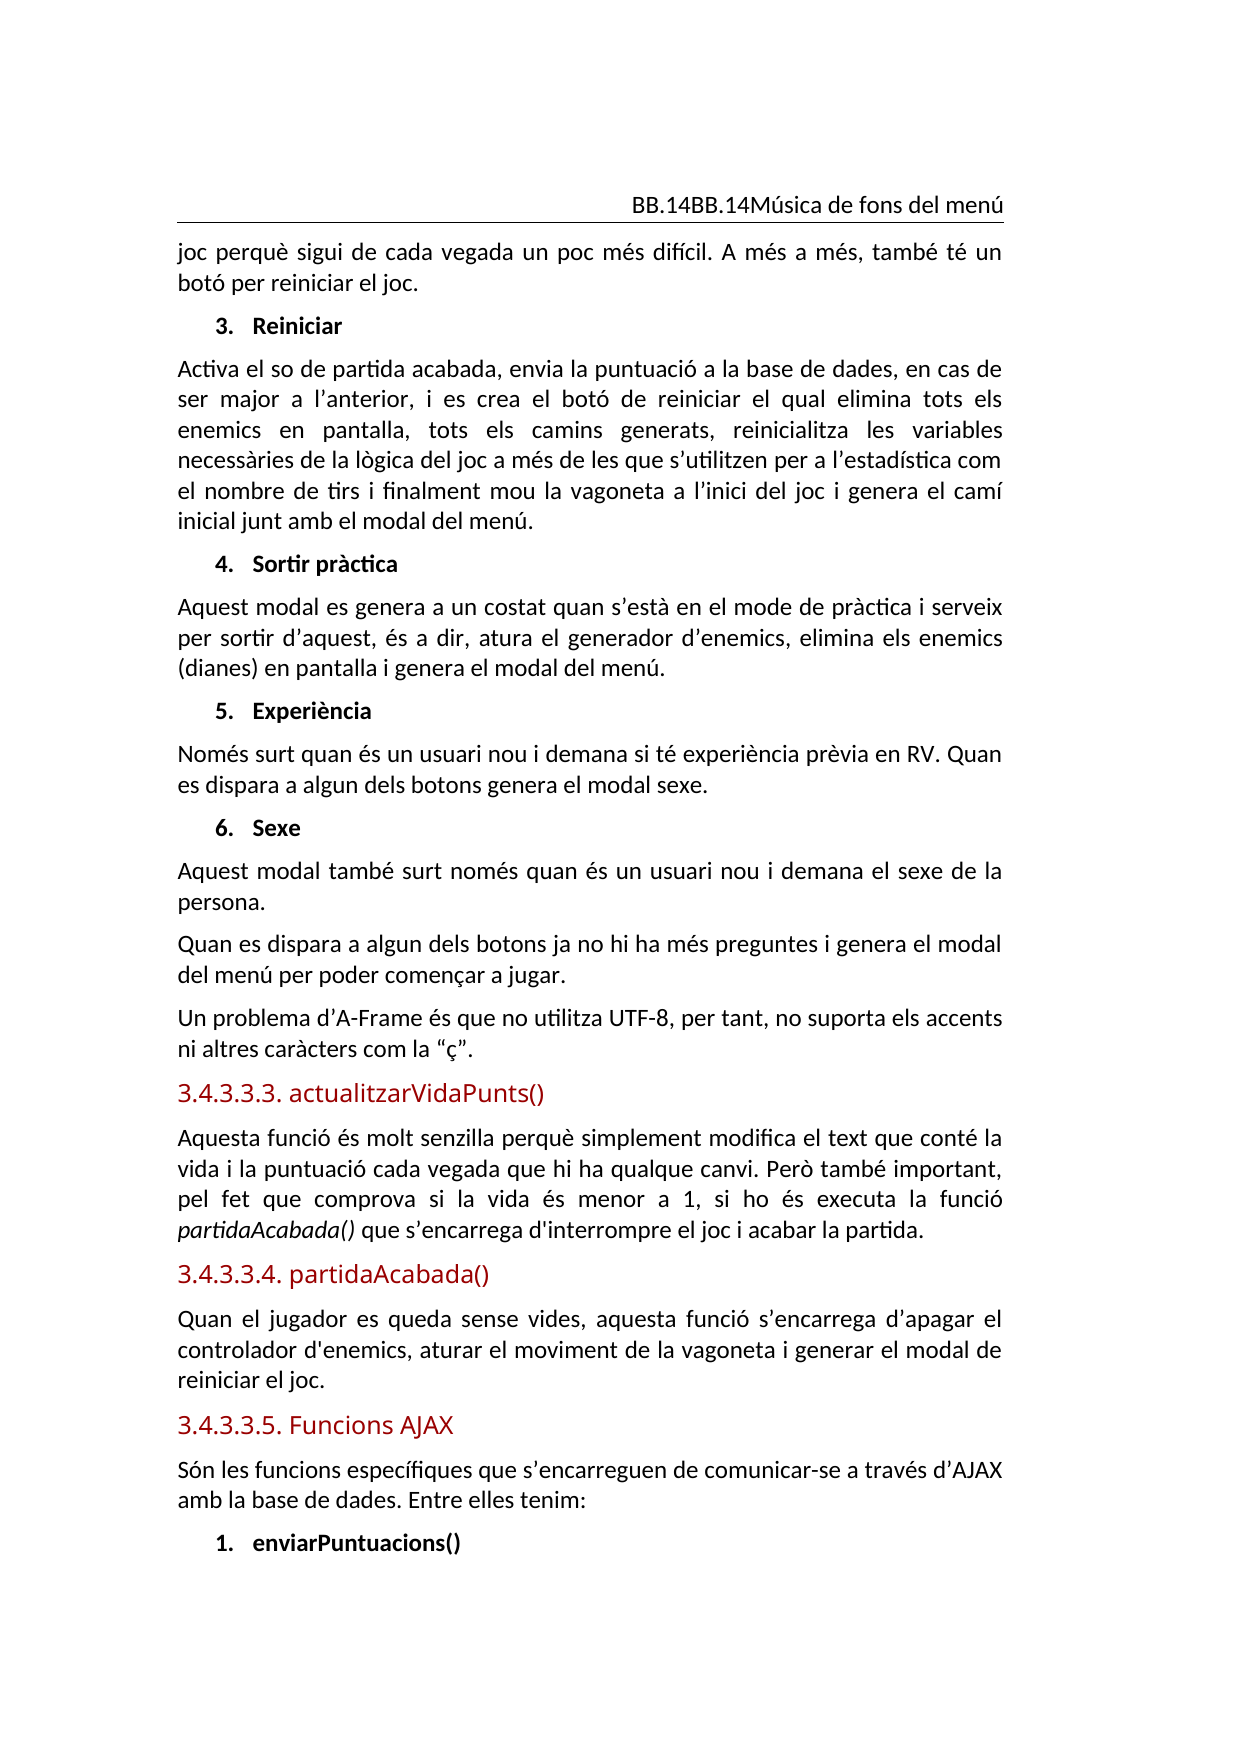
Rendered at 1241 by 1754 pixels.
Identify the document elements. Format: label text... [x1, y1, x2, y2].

text Només surt quan és un usuari nou i demana si té experiència prèvia en RV. Quan es dispara a algun dels botons genera el modal sexe. [177, 738, 1004, 799]
text Aquest modal també surt només quan és un usuari nou i demana el sexe de la persona. [177, 855, 1004, 916]
text Un problema d’A-Frame és que no utilitza UTF-8, per tant, no suporta els accents ni altres caràcters com la “ç”. [177, 1002, 1004, 1063]
subtitle partidaAcabada() [177, 1257, 1004, 1291]
text Quan el jugador es queda sense vides, aquesta funció s’encarrega d’apagar el controlador d'enemics, aturar el moviment de la vagoneta i generar el modal de reiniciar el joc. [177, 1303, 1004, 1395]
list enviarPuntuacions() [215, 1528, 1004, 1558]
text Aquesta funció és molt senzilla perquè simplement modifica el text que conté la vida i la puntuació cada vegada que hi ha qualque canvi. Però també important, pel fet que comprova si la vida és menor a 1, si ho és executa la funció partidaAcabada() que s’encarrega d'interrompre el joc i acabar la partida. [177, 1122, 1004, 1244]
text Quan es dispara a algun dels botons ja no hi ha més preguntes i genera el modal del menú per poder començar a jugar. [177, 929, 1004, 990]
subtitle actualitzarVidaPunts() [177, 1076, 1004, 1110]
subtitle Funcions AJAX [177, 1407, 1004, 1442]
text Activa el so de partida acabada, envia la puntuació a la base de dades, en cas de ser major a l’anterior, i es crea el botó de reiniciar el qual elimina tots els enemics en pantalla, tots els camins generats, reinicialitza les variables necessàries de la lògica del joc a més de les que s’utilitzen per a l’estadística com el nombre de tirs i finalment mou la vagoneta a l’inici del joc i genera el camí inicial junt amb el modal del menú. [177, 353, 1004, 536]
text Aquest modal es genera a un costat quan s’està en el mode de pràctica i serveix per sortir d’aquest, és a dir, atura el generador d’enemics, elimina els enemics (dianes) en pantalla i genera el modal del menú. [177, 591, 1004, 683]
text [177, 236, 1004, 297]
list Sexe [215, 812, 1004, 843]
list Experiència [215, 696, 1004, 726]
list Sortir pràctica [215, 548, 1004, 579]
text Són les funcions específiques que s’encarreguen de comunicar-se a través d’AJAX amb la base de dades. Entre elles tenim: [177, 1454, 1004, 1515]
list Reiniciar [215, 310, 1004, 340]
